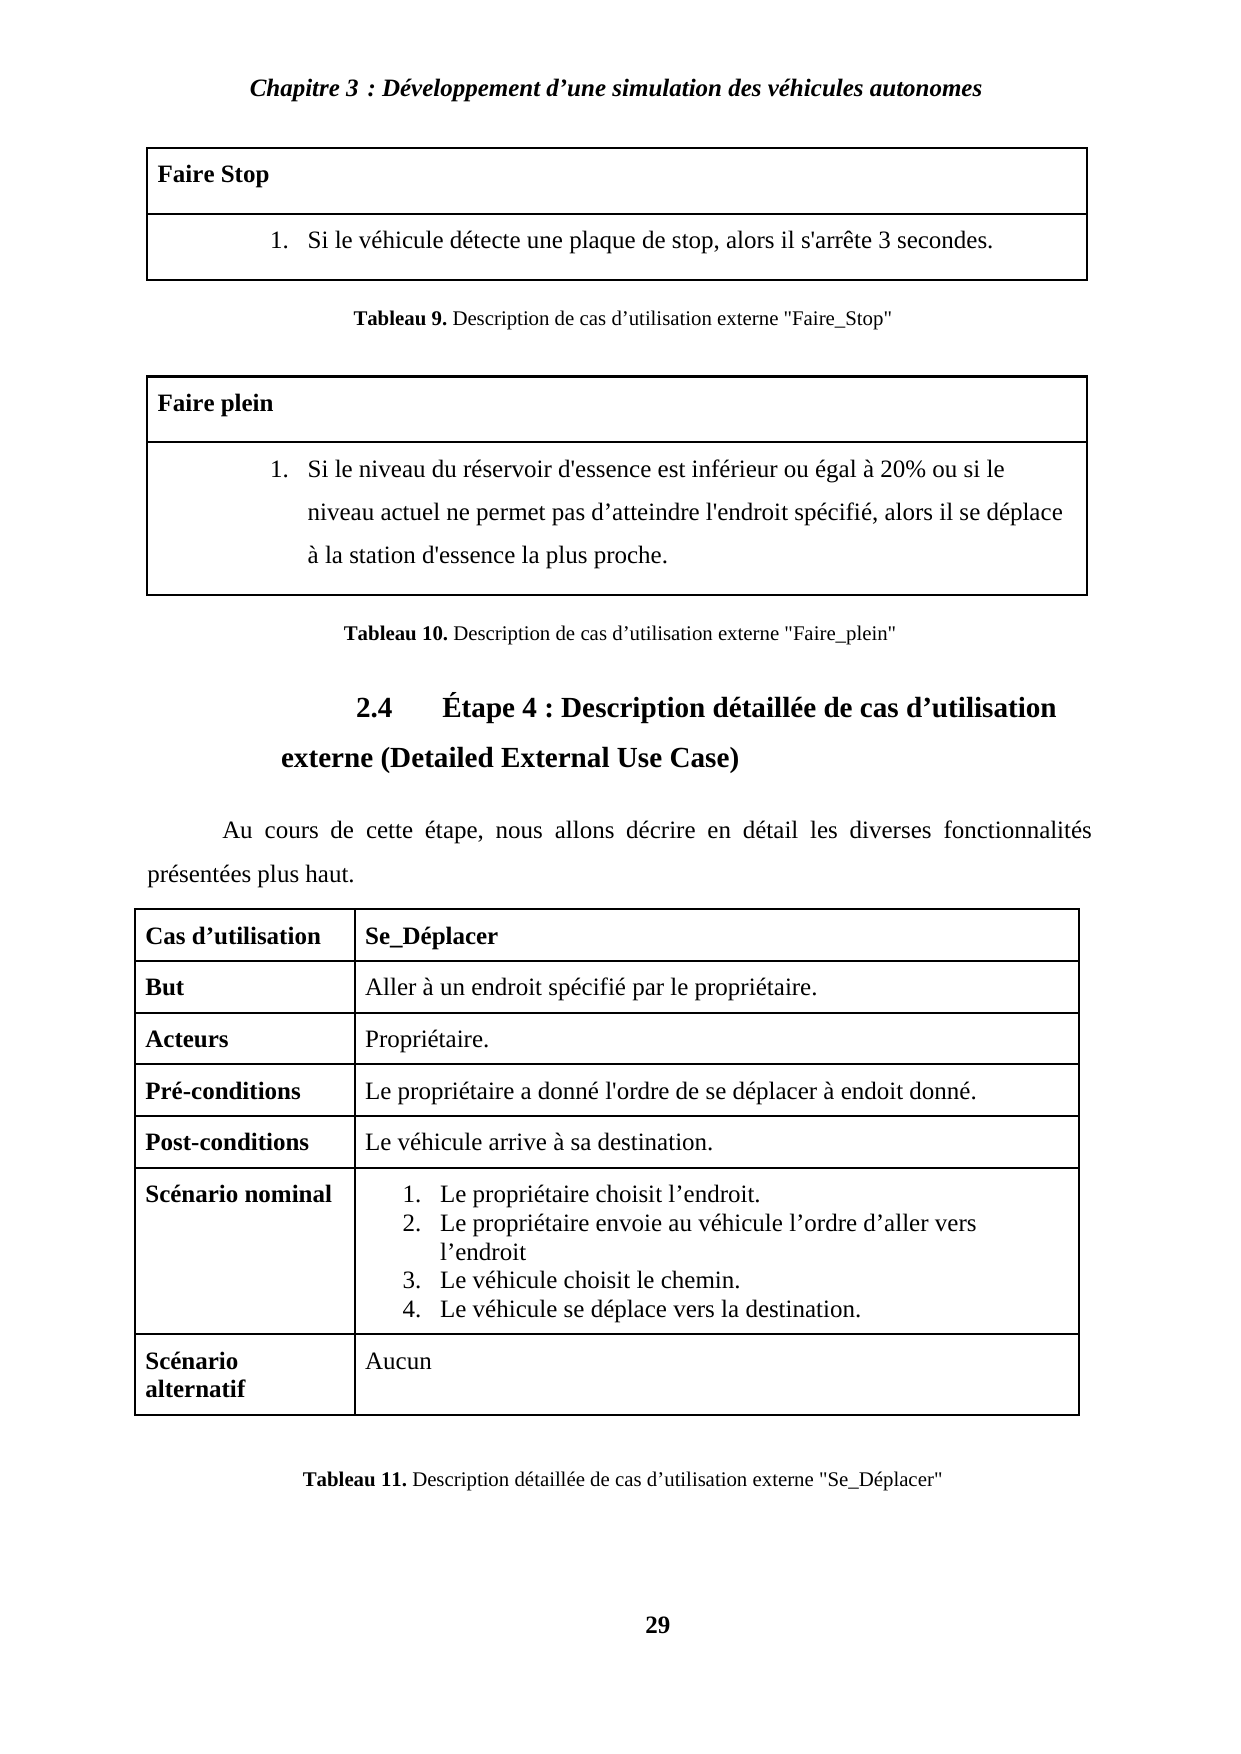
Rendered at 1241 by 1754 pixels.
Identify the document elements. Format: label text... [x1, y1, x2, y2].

table_cell Acteurs [136, 1014, 354, 1063]
table_cell Scénario nominal [136, 1169, 354, 1333]
table_cell Aucun [356, 1335, 1078, 1414]
table_cell Le véhicule arrive à sa destination. [356, 1117, 1078, 1167]
table_header Se_Déplacer [356, 910, 1078, 960]
text Tableau 11. Description détaillée de cas d’utilisation externe "Se_Déplacer" [147, 927, 1093, 1491]
table_cell Aller à un endroit spécifié par le propriétaire. [356, 962, 1078, 1012]
table_cell Propriétaire. [356, 1014, 1078, 1063]
table_cell Le propriétaire a donné l'ordre de se déplacer à endoit donné. [356, 1065, 1078, 1115]
table_cell Post-conditions [136, 1117, 354, 1167]
table_header Faire plein [148, 378, 1086, 441]
table_cell Pré-conditions [136, 1065, 354, 1115]
table_header Faire Stop [148, 149, 1086, 213]
text Tableau 9. Description de cas d’utilisation externe "Faire_Stop" [147, 306, 1093, 330]
table_cell But [136, 962, 354, 1012]
table_cell Scénario alternatif [136, 1335, 354, 1414]
table_header Cas d’utilisation [136, 910, 354, 960]
table_cell Si le véhicule détecte une plaque de stop, alors il s'arrête 3 secondes. [148, 215, 1086, 279]
table_cell Si le niveau du réservoir d'essence est inférieur ou égal à 20% ou si le niveau actuel ne permet pas d’atteindre l'endroit spécifié, alors il se déplace à la station d'essence la plus proche. [148, 443, 1086, 593]
text Au cours de cette étape, nous allons décrire en détail les diverses fonctionnalités présentées plus haut. [147, 816, 1093, 887]
subtitle Étape 4 : Description détaillée de cas d’utilisation externe (Detailed External Use Case) [281, 690, 1093, 774]
text Tableau 10. Description de cas d’utilisation externe "Faire_plein" [147, 621, 1093, 644]
table_cell Le propriétaire choisit l’endroit. Le propriétaire envoie au véhicule l’ordre d’aller vers l’endroit Le véhicule choisit le chemin. Le véhicule se déplace vers la destination. [356, 1169, 1078, 1333]
